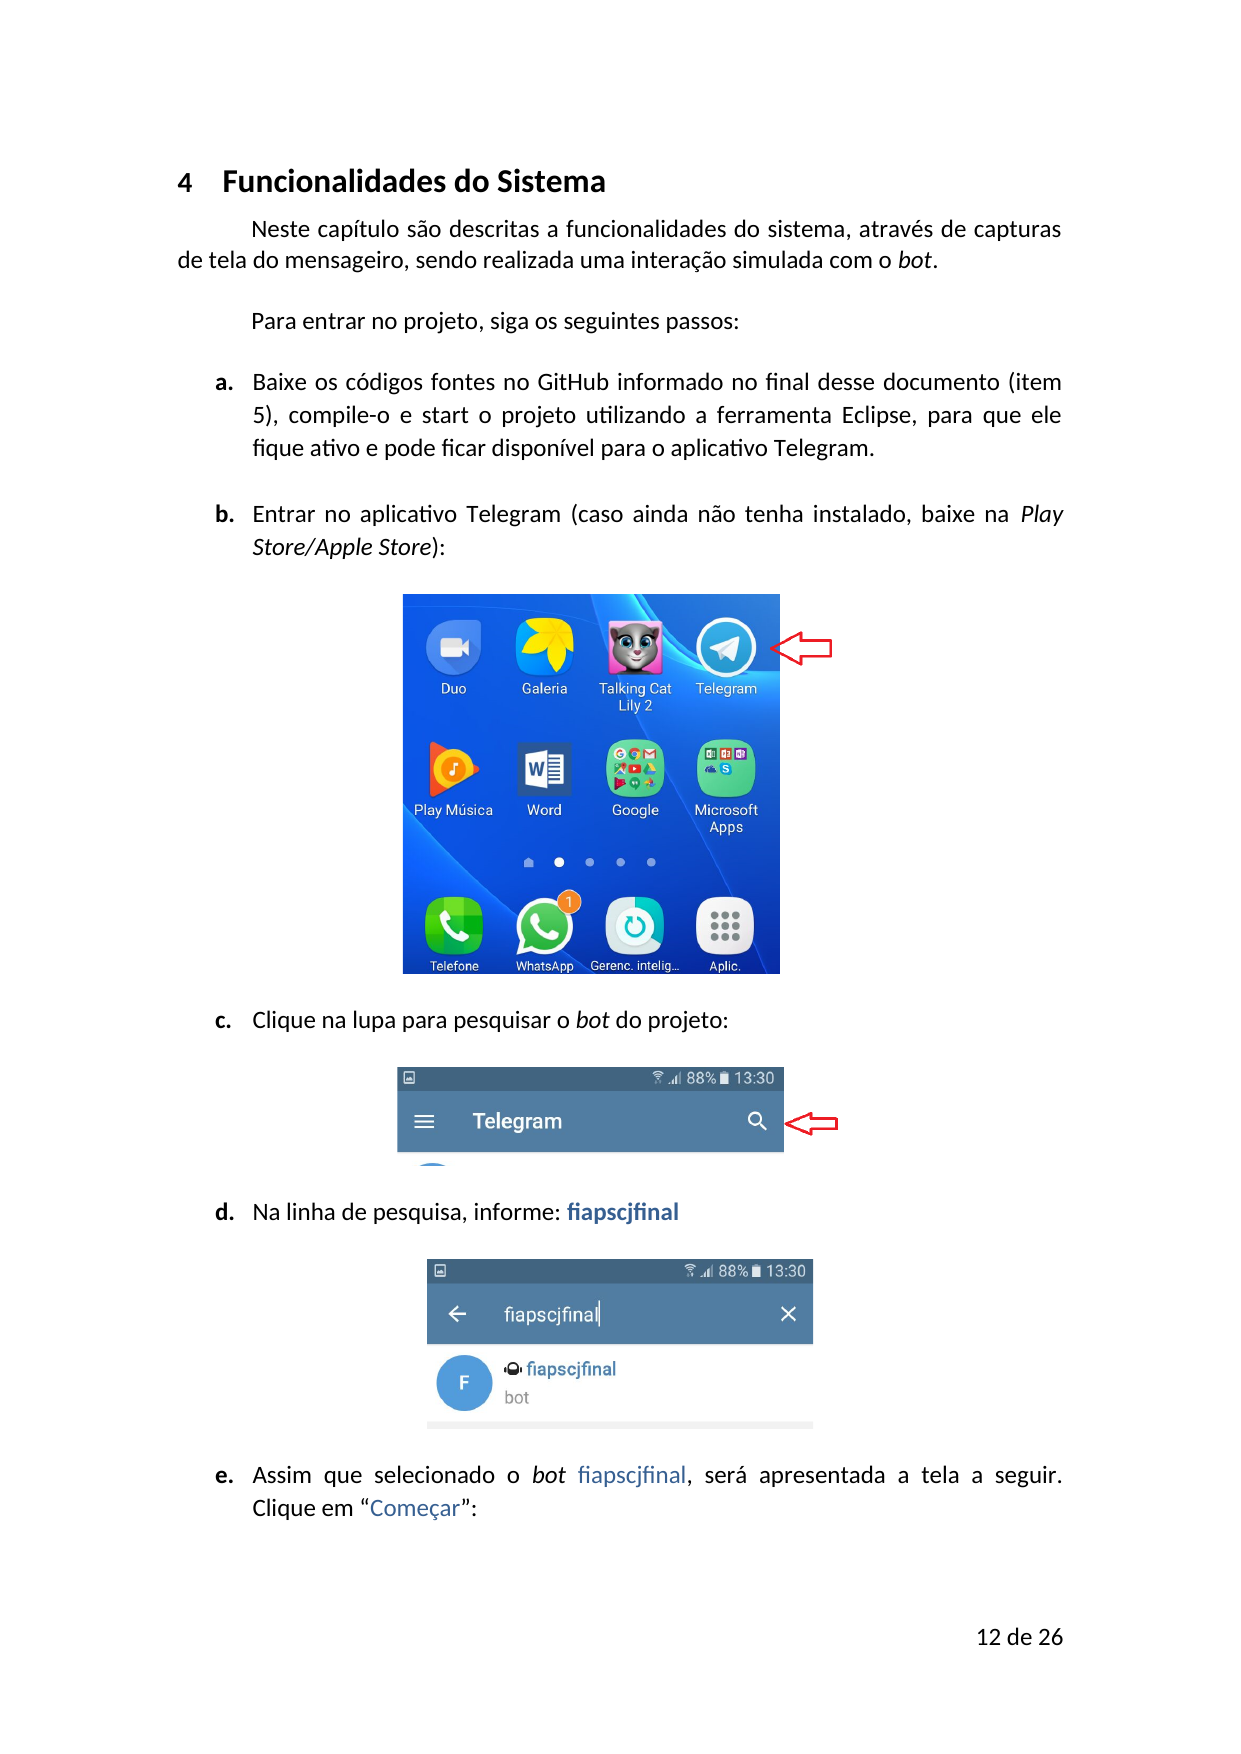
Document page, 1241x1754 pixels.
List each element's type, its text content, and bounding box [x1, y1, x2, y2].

text Neste capítulo são descritas a funcionalidades do sistema, através de capturas de tela do mensageiro, sendo realizada uma interação simulada com o bot. [177, 213, 1063, 274]
list Entrar no aplicativo Telegram (caso ainda não tenha instalado, baixe na Play Store/Apple Store): [215, 498, 1063, 561]
list Na linha de pesquisa, informe: fiapscjfinal [215, 1196, 1063, 1226]
subtitle Funcionalidades do Sistema [177, 160, 1063, 201]
list Clique na lupa para pesquisar o bot do projeto: [215, 1004, 1063, 1035]
list Assim que selecionado o bot fiapscjfinal, será apresentada a tela a seguir. Clique em “Começar”: [215, 1459, 1063, 1522]
list Baixe os códigos fontes no GitHub informado no final desse documento (item 5), compile-o e start o projeto utilizando a ferramenta Eclipse, para que ele fique ativo e pode ficar disponível para o aplicativo Telegram. [215, 366, 1063, 462]
text Para entrar no projeto, siga os seguintes passos: [177, 305, 1063, 336]
picture [427, 1259, 814, 1429]
picture [402, 594, 838, 974]
picture [397, 1067, 843, 1166]
